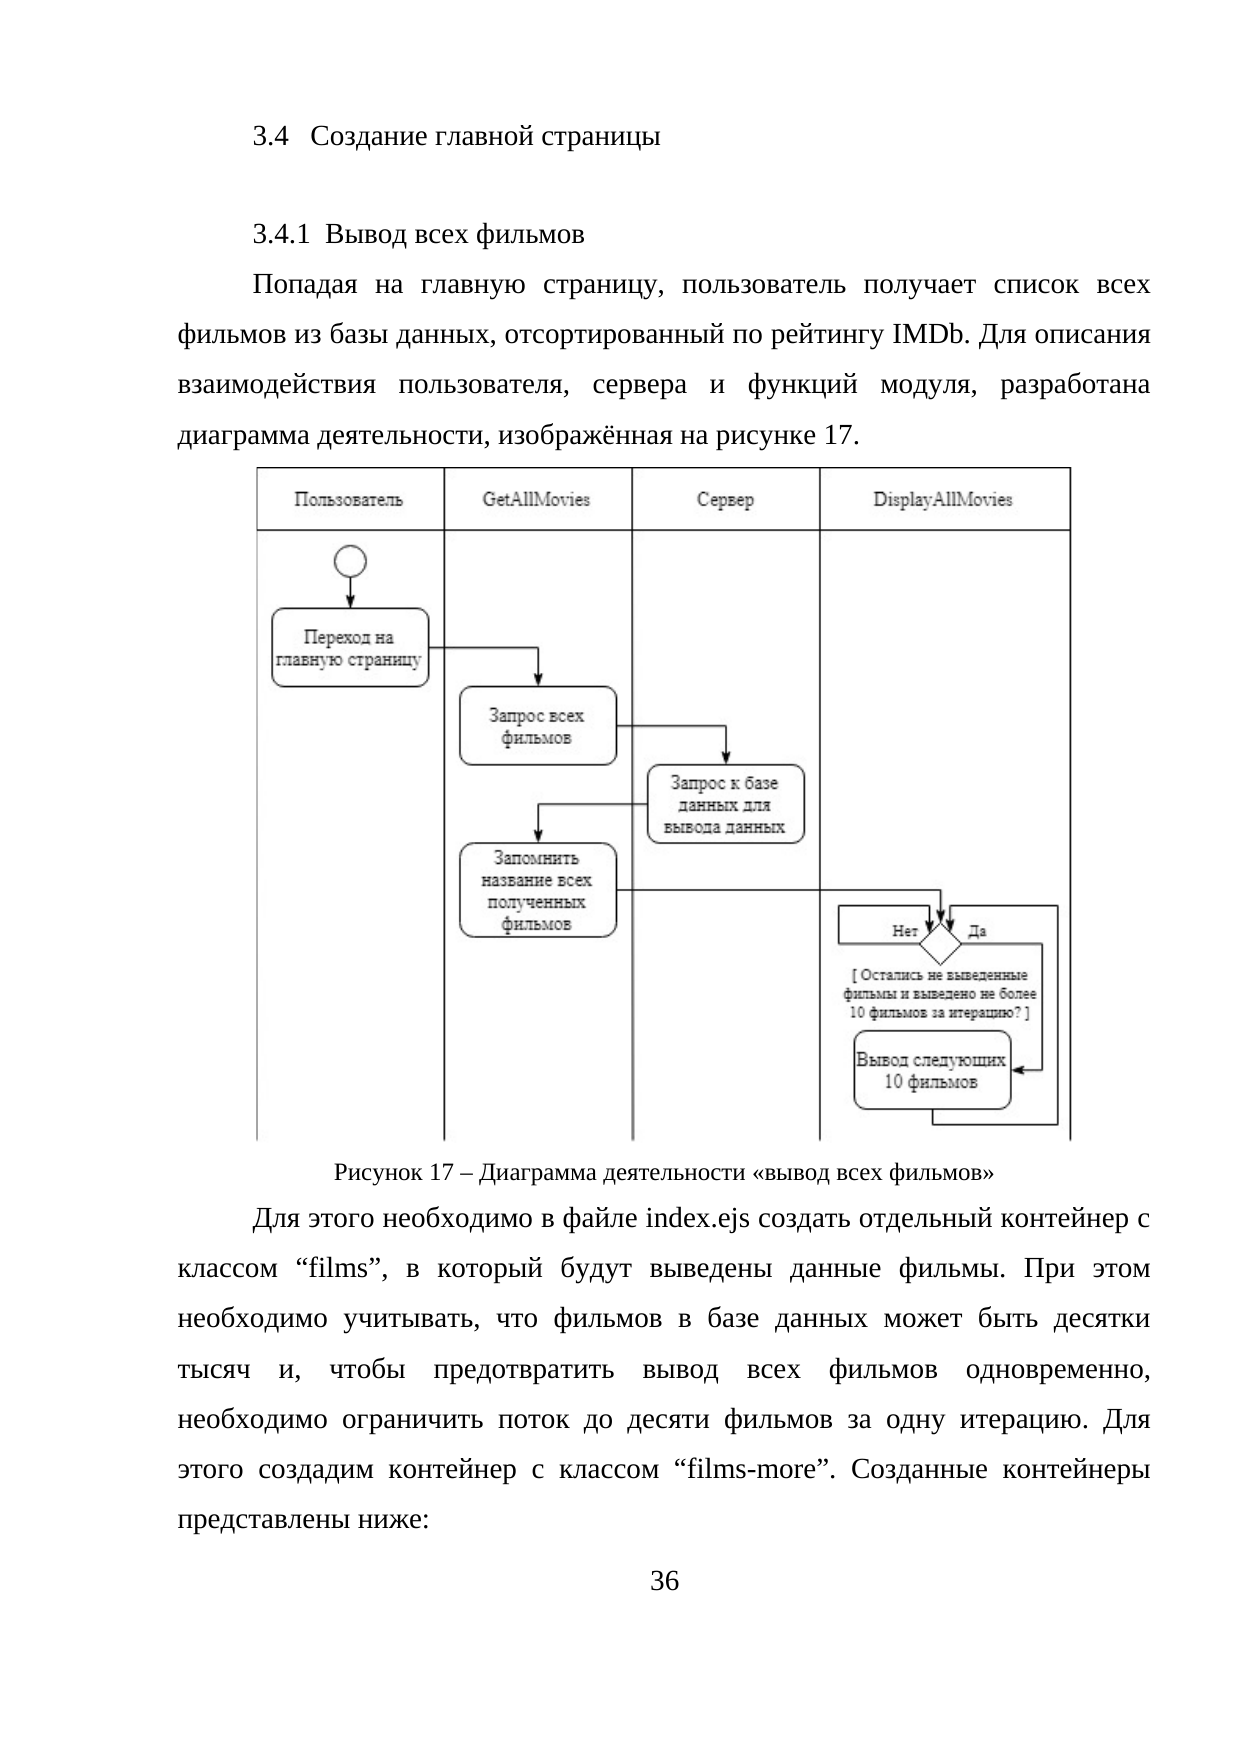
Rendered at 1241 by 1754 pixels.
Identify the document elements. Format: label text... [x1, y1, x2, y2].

subtitle Вывод всех фильмов [177, 216, 1152, 249]
subtitle Создание главной страницы [177, 118, 1152, 152]
picture [256, 467, 1073, 1143]
text Попадая на главную страницу, пользователь получает список всех фильмов из базы данных, отсортированный по рейтингу IMDb. Для описания взаимодействия пользователя, сервера и функций модуля, разработана диаграмма деятельности, изображённая на рисунке 17. [177, 266, 1152, 451]
text Рисунок 17 – Диаграмма деятельности «вывод всех фильмов» [177, 1157, 1152, 1185]
text Для этого необходимо в файле index.ejs создать отдельный контейнер с классом “films”, в который будут выведены данные фильмы. При этом необходимо учитывать, что фильмов в базе данных может быть десятки тысяч и, чтобы предотвратить вывод всех фильмов одновременно, необходимо ограничить поток до десяти фильмов за одну итерацию. Для этого создадим контейнер с классом “films-more”. Созданные контейнеры представлены ниже: [177, 1200, 1152, 1535]
